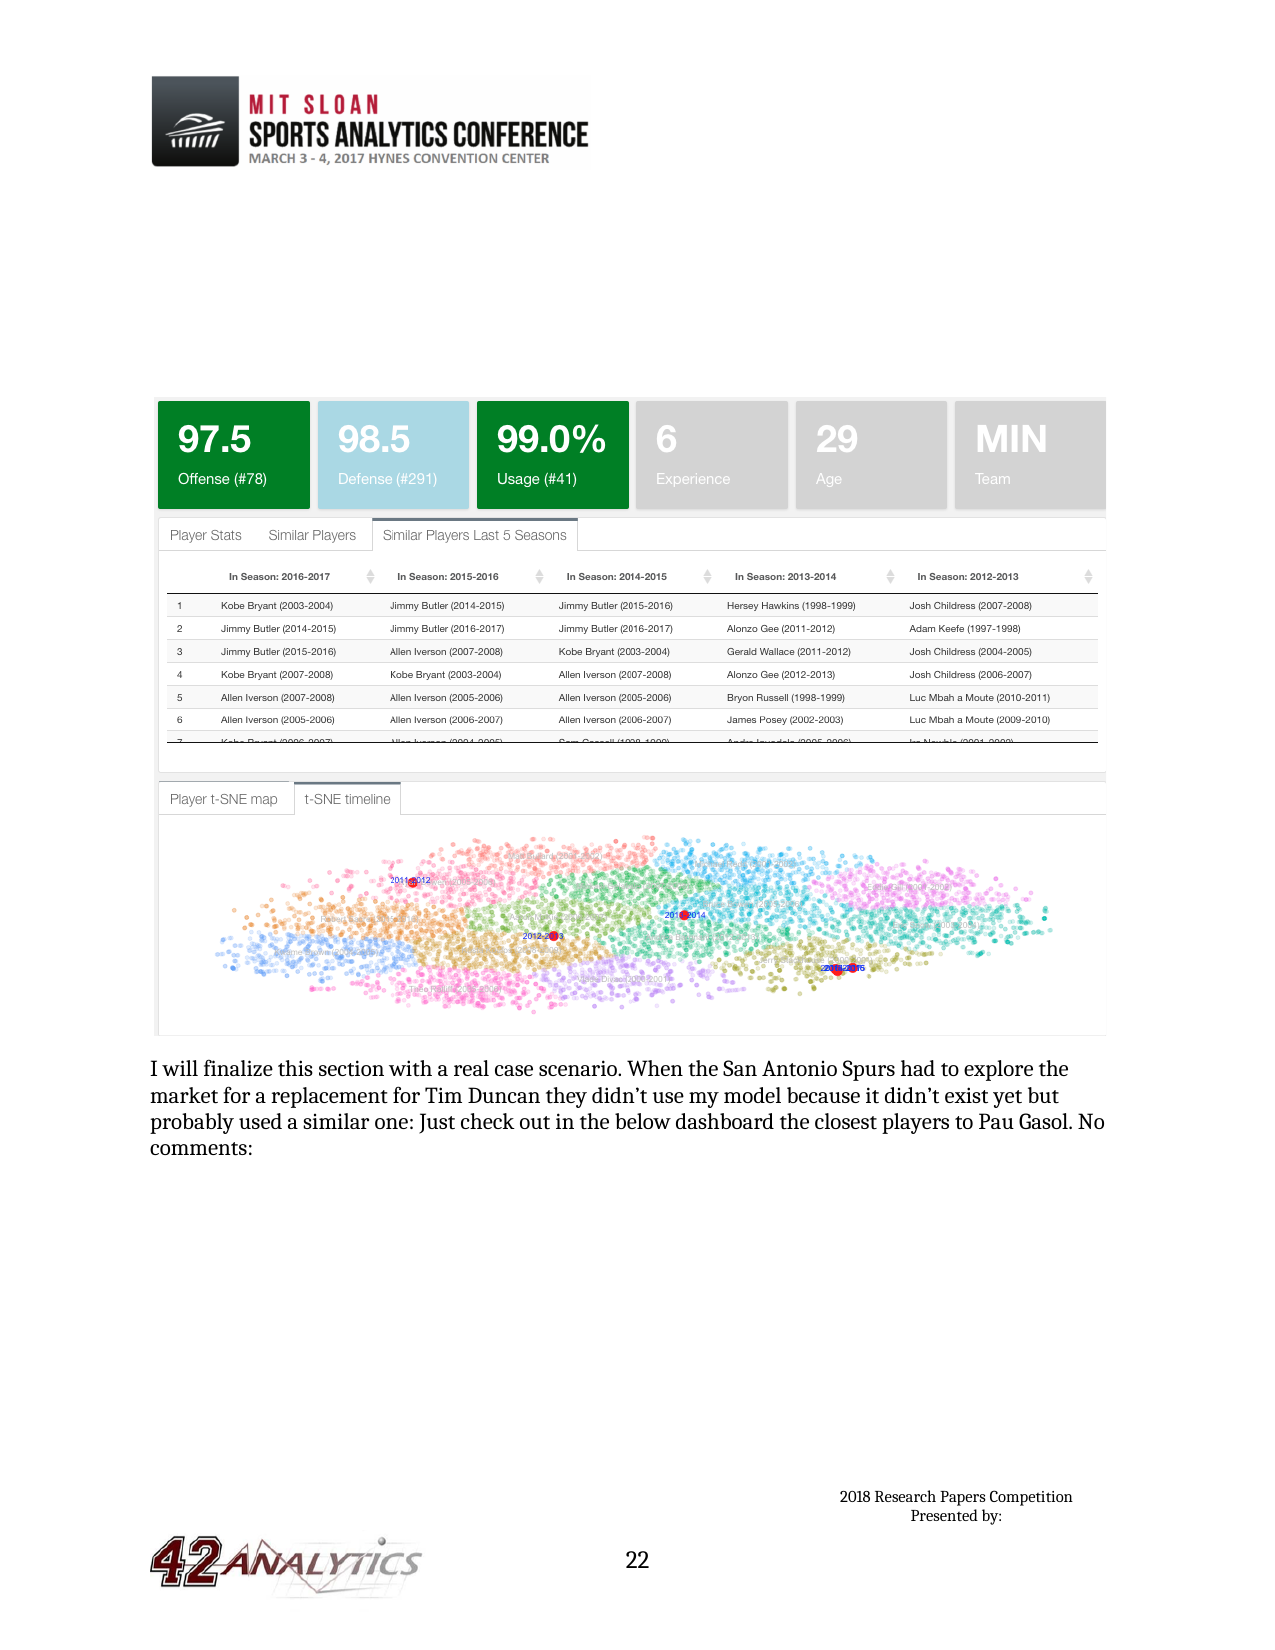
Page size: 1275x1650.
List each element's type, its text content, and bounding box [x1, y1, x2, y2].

picture [131, 1517, 433, 1612]
picture [154, 397, 1107, 1036]
picture [150, 75, 591, 170]
